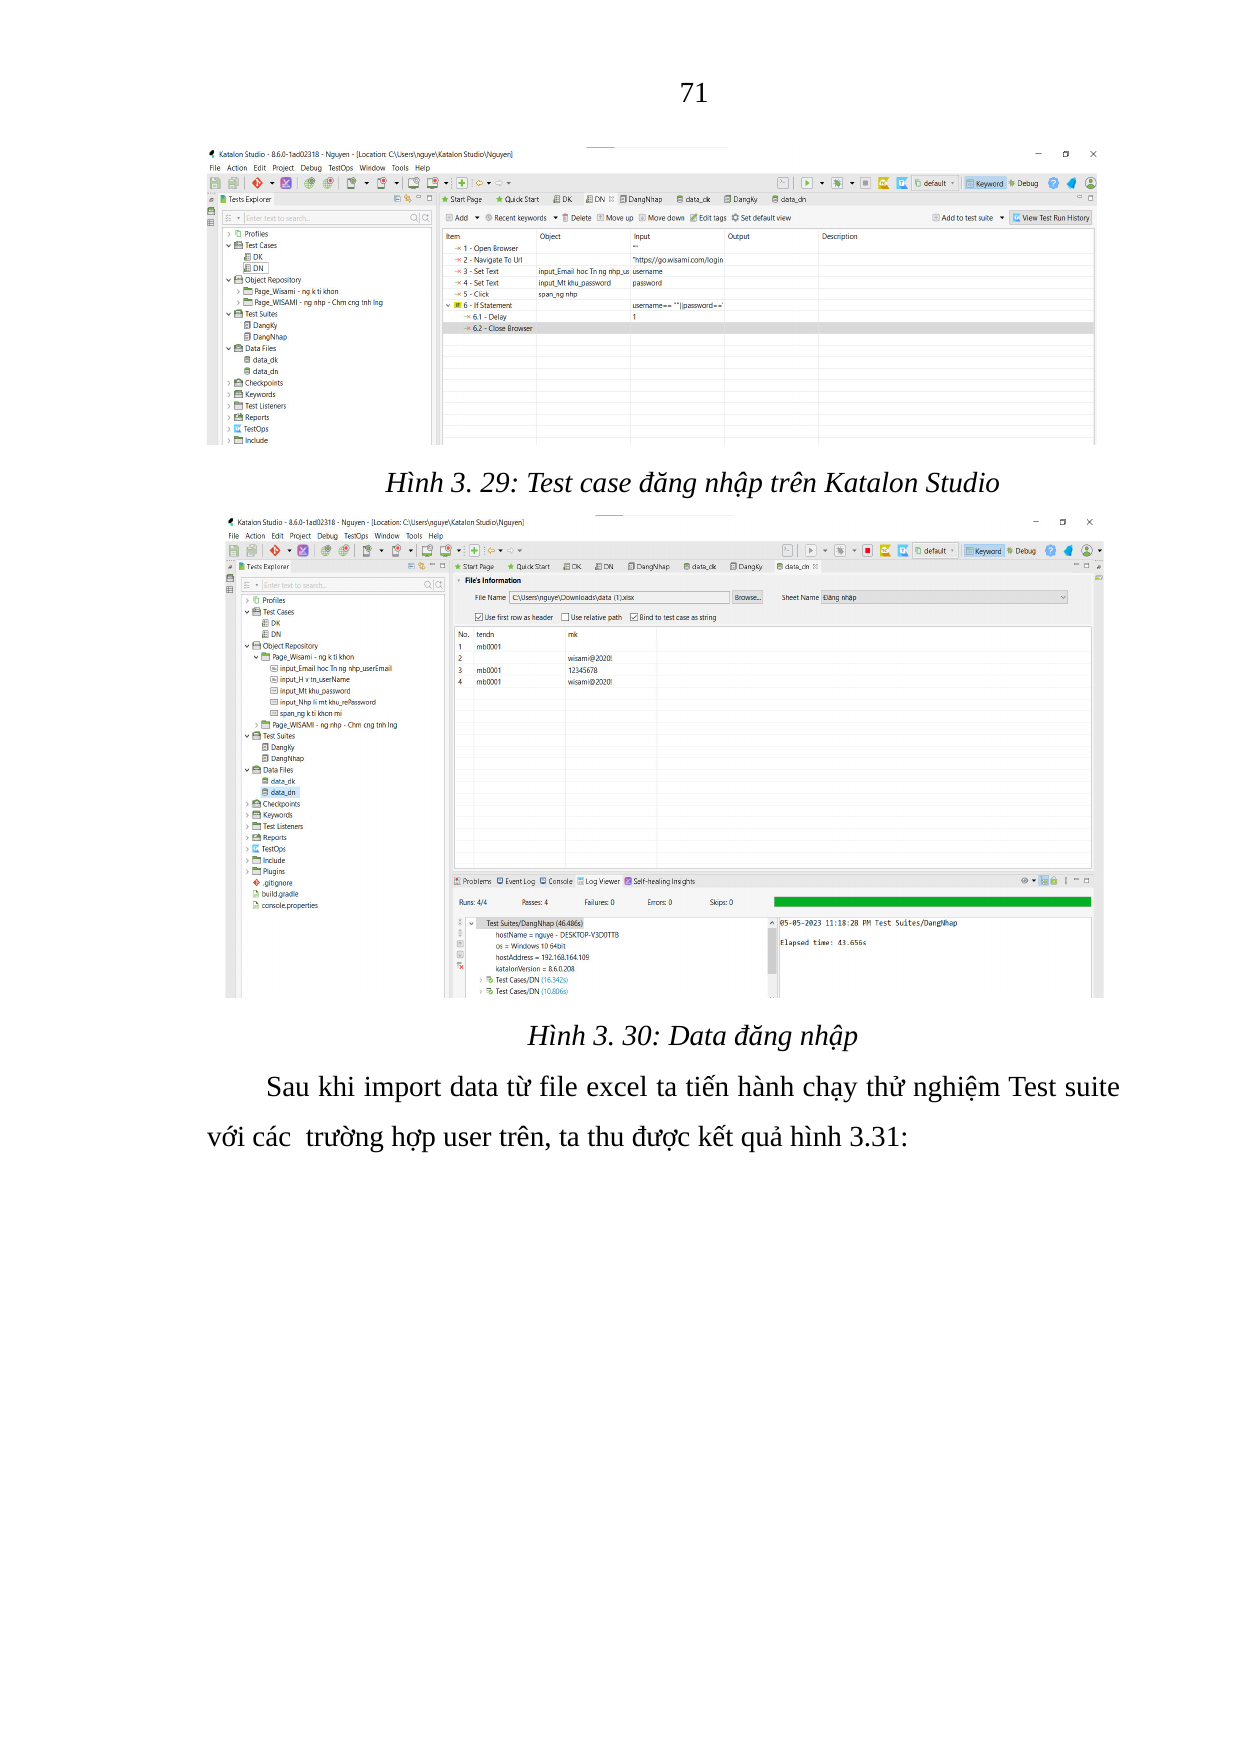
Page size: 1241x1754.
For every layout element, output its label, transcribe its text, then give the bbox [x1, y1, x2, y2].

text Sau khi import data từ file excel ta tiến hành chạy thử nghiệm Test suite với các trường hợp user trên, ta thu được kết quả hình 3.31: [207, 1069, 1122, 1152]
picture [206, 147, 1097, 445]
picture [225, 515, 1104, 998]
